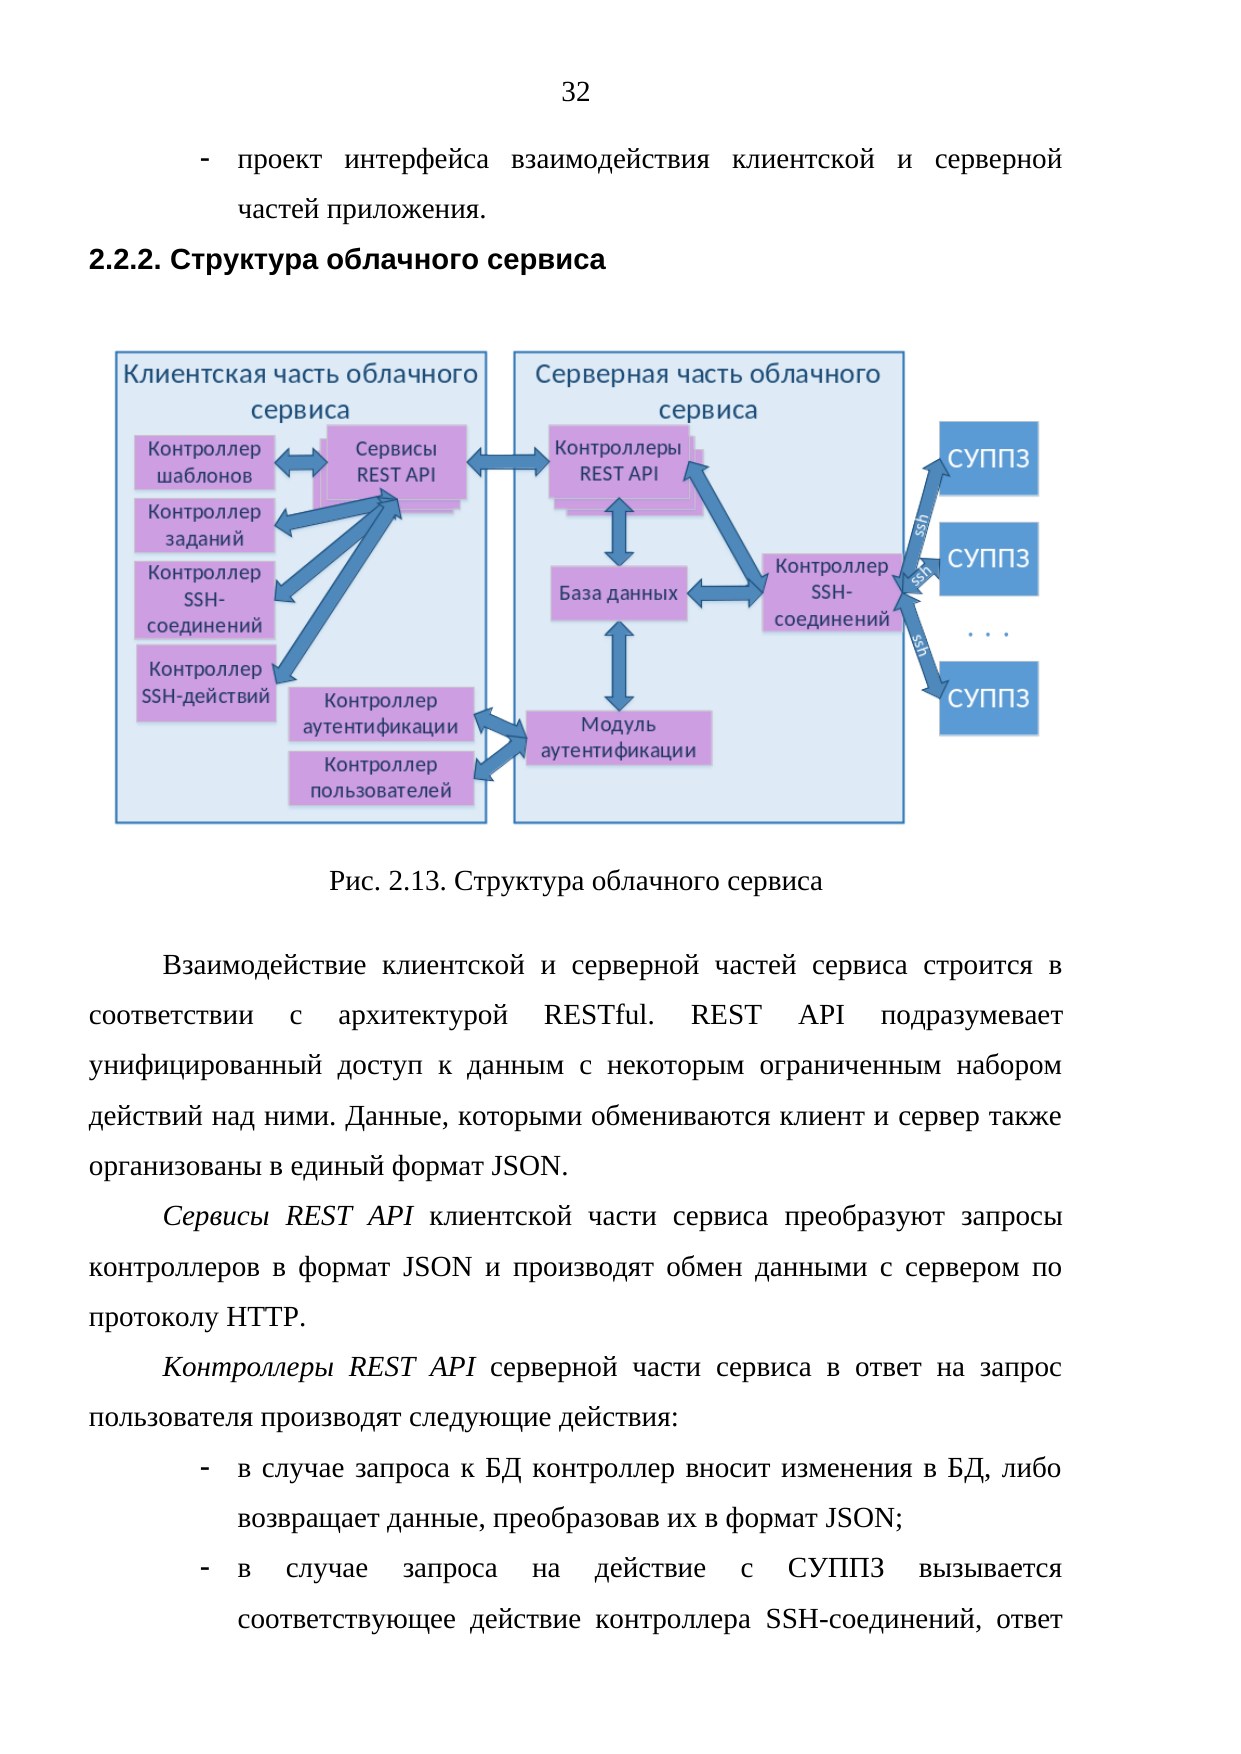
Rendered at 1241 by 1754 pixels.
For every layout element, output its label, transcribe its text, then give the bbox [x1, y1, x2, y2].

text Сервисы REST API клиентской части сервиса преобразуют запросы контроллеров в формат JSON и производят обмен данными с сервером по протоколу HTTP. [89, 1198, 1063, 1332]
list проект интерфейса взаимодействия клиентской и серверной частей приложения. [200, 141, 1063, 225]
text Взаимодействие клиентской и серверной частей сервиса строится в соответствии с архитектурой RESTful. REST API подразумевает унифицированный доступ к данным с некоторым ограниченным набором действий над ними. Данные, которыми обмениваются клиент и сервер также организованы в единый формат JSON. [89, 947, 1063, 1182]
text Контроллеры REST API серверной части сервиса в ответ на запрос пользователя производят следующие действия: [89, 1349, 1063, 1433]
list в случае запроса к БД контроллер вносит изменения в БД, либо возвращает данные, преобразовав их в формат JSON; [200, 1450, 1063, 1534]
text Рис. 2.13. Структура облачного сервиса [89, 863, 1063, 896]
subtitle 2.2.2. Структура облачного сервиса [89, 242, 1063, 275]
